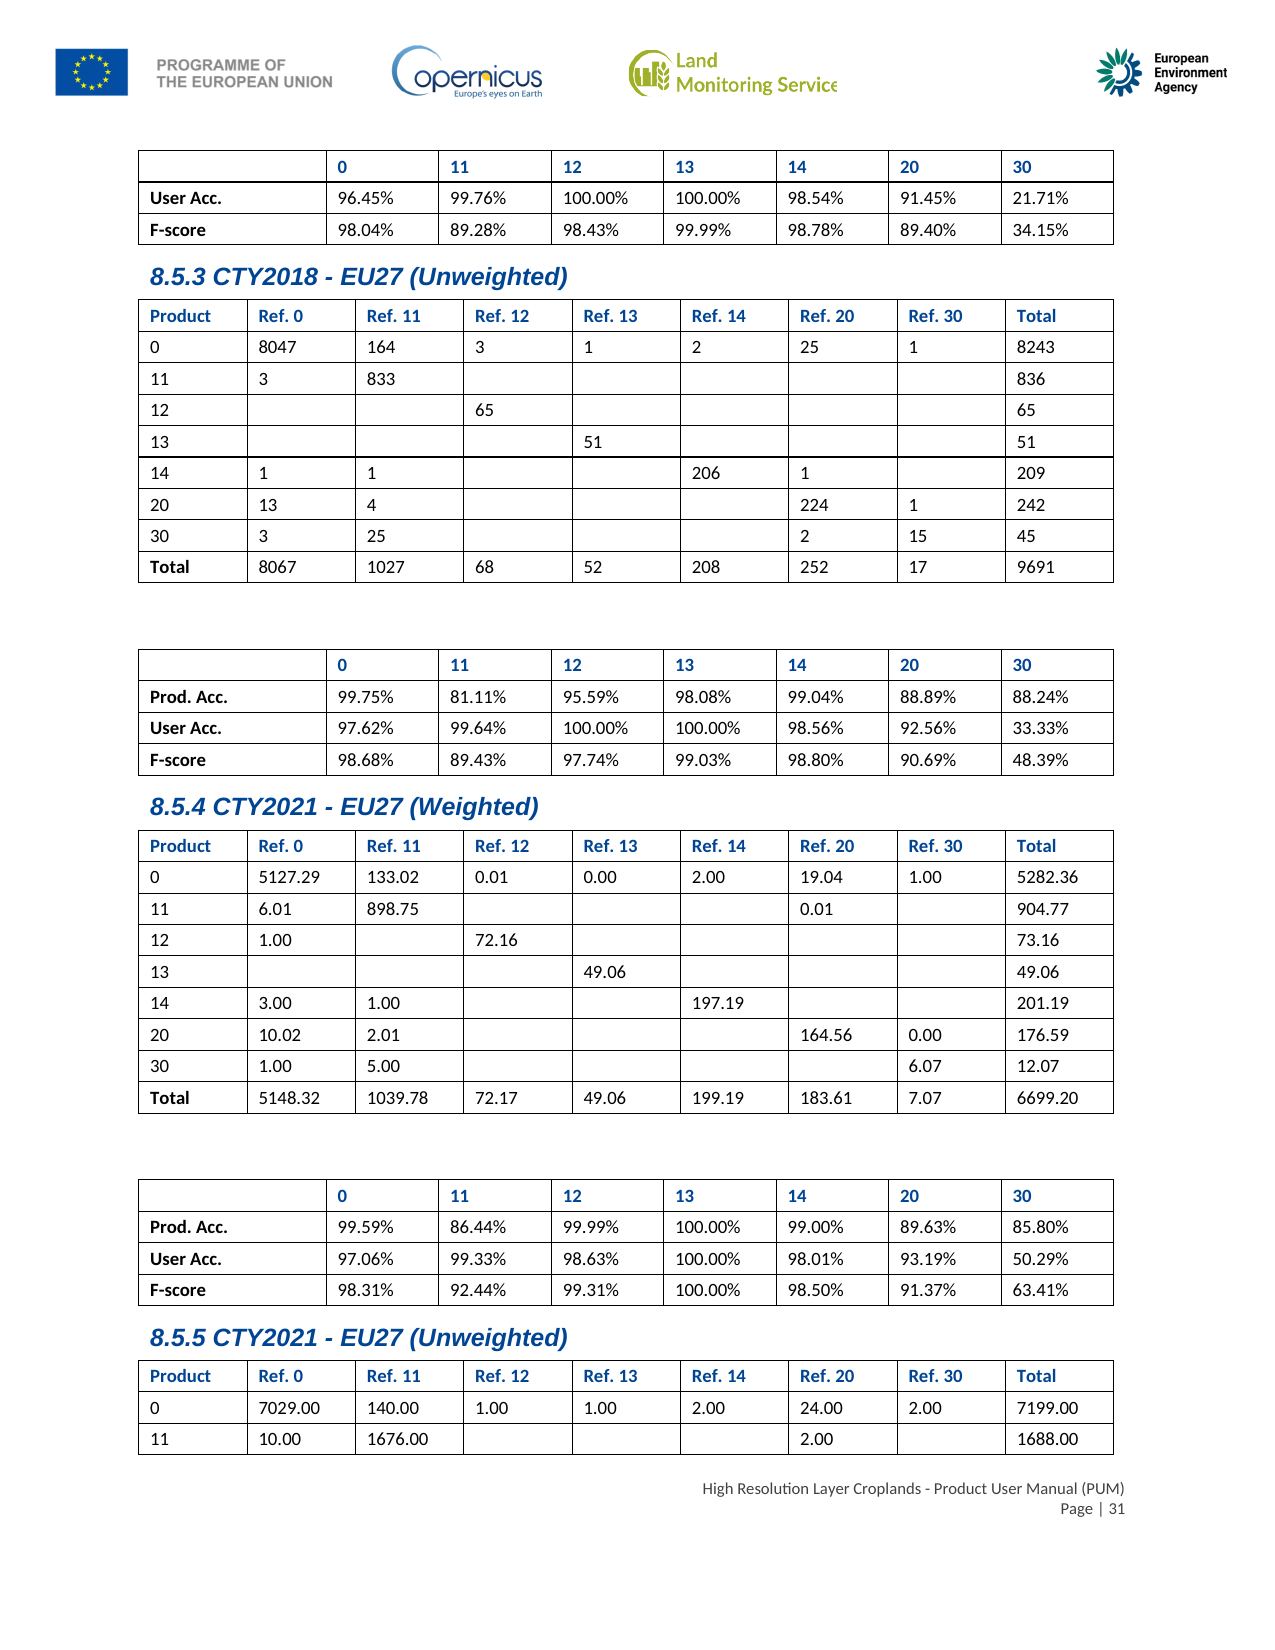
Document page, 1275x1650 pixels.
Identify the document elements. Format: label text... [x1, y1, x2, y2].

table_cell 8067 [248, 552, 355, 582]
table_cell 208 [681, 552, 788, 582]
table_cell 100.00% [664, 1275, 776, 1305]
table_cell [464, 988, 572, 1018]
subtitle 8.5.4 CTY2021 - EU27 (Weighted) [150, 792, 1125, 821]
table_cell [573, 925, 680, 955]
table_cell 7.07 [898, 1082, 1005, 1113]
table_header Total [1006, 1361, 1113, 1391]
table_header Ref. 14 [681, 831, 788, 861]
table_cell 1.00 [898, 862, 1005, 892]
table_cell 96.45% [327, 183, 438, 213]
table_cell 7029.00 [248, 1392, 355, 1423]
table_cell 95.59% [552, 681, 663, 712]
table_header Ref. 12 [464, 831, 572, 861]
table_cell 2.00 [681, 862, 788, 892]
table_header Ref. 14 [681, 300, 788, 331]
table_cell 88.24% [1002, 681, 1113, 712]
picture [628, 50, 837, 97]
table_header Ref. 20 [789, 1361, 897, 1391]
table_cell 183.61 [789, 1082, 897, 1113]
table_header Ref. 0 [248, 300, 355, 331]
table_cell 72.16 [464, 925, 572, 955]
table_cell [573, 1424, 680, 1454]
table_cell 5282.36 [1006, 862, 1113, 892]
table_header 30 [1002, 1180, 1113, 1211]
table_cell 99.76% [439, 183, 551, 213]
table_cell 3 [248, 520, 355, 551]
table_cell [464, 1019, 572, 1050]
table_cell 100.00% [664, 713, 776, 743]
table_cell [356, 956, 463, 987]
table_cell 99.59% [327, 1212, 438, 1242]
table_cell 98.78% [777, 214, 888, 244]
table_cell 206 [681, 458, 788, 488]
table_cell [248, 426, 355, 456]
table_header Ref. 12 [464, 300, 572, 331]
table_cell [898, 458, 1005, 488]
table_cell [898, 395, 1005, 425]
table_header 30 [1002, 151, 1113, 181]
table_cell 30 [139, 520, 247, 551]
table_header Ref. 20 [789, 300, 897, 331]
table_cell [898, 925, 1005, 955]
table_cell 48.39% [1002, 744, 1113, 775]
table_header Ref. 11 [356, 831, 463, 861]
table_cell 98.08% [664, 681, 776, 712]
subtitle 8.5.5 CTY2021 - EU27 (Unweighted) [150, 1323, 1125, 1351]
table_cell 3.00 [248, 988, 355, 1018]
table_cell 34.15% [1002, 214, 1113, 244]
table_cell 99.99% [552, 1212, 663, 1242]
table_header Ref. 30 [898, 831, 1005, 861]
table_header Ref. 14 [681, 1361, 788, 1391]
table_cell 12 [139, 925, 247, 955]
table_cell 164 [356, 332, 463, 362]
table_cell 1.00 [464, 1392, 572, 1423]
table_header Total [1006, 300, 1113, 331]
table_cell 99.31% [552, 1275, 663, 1305]
table_cell [573, 520, 680, 551]
table_cell 197.19 [681, 988, 788, 1018]
table_cell [898, 894, 1005, 924]
table_cell [573, 1051, 680, 1081]
table_header 14 [777, 650, 888, 680]
table_header Ref. 30 [898, 1361, 1005, 1391]
table_cell 100.00% [552, 183, 663, 213]
table_cell 25 [356, 520, 463, 551]
table_cell 17 [898, 552, 1005, 582]
table_header Ref. 0 [248, 831, 355, 861]
table_cell 21.71% [1002, 183, 1113, 213]
table_cell 100.00% [664, 1212, 776, 1242]
table_cell 1.00 [356, 988, 463, 1018]
table_header Ref. 11 [356, 300, 463, 331]
table_cell 201.19 [1006, 988, 1113, 1018]
subtitle 8.5.3 CTY2018 - EU27 (Unweighted) [150, 262, 1125, 291]
table_cell 11 [139, 1424, 247, 1454]
table_cell 833 [356, 363, 463, 393]
table_cell 99.03% [664, 744, 776, 775]
table_cell [789, 925, 897, 955]
table_cell 30 [139, 1051, 247, 1081]
table_cell 98.04% [327, 214, 438, 244]
table_cell 98.63% [552, 1243, 663, 1273]
table_header Total [1006, 831, 1113, 861]
table_cell 2.00 [789, 1424, 897, 1454]
table_cell 99.99% [664, 214, 776, 244]
table_cell 98.80% [777, 744, 888, 775]
table_cell 20 [139, 489, 247, 519]
table_cell 63.41% [1002, 1275, 1113, 1305]
table_cell Total [139, 1082, 247, 1113]
table_cell 73.16 [1006, 925, 1113, 955]
table_cell 5148.32 [248, 1082, 355, 1113]
table_cell 5127.29 [248, 862, 355, 892]
table_cell 51 [573, 426, 680, 456]
picture [29, 21, 351, 124]
table_cell 98.50% [777, 1275, 888, 1305]
table_header 13 [664, 1180, 776, 1211]
table_cell 97.74% [552, 744, 663, 775]
table_cell 2 [789, 520, 897, 551]
table_header 11 [439, 151, 551, 181]
table_cell 45 [1006, 520, 1113, 551]
table_cell User Acc. [139, 713, 326, 743]
table_cell 81.11% [439, 681, 551, 712]
table_cell 1 [356, 458, 463, 488]
table_cell 1676.00 [356, 1424, 463, 1454]
table_cell 88.89% [889, 681, 1001, 712]
table_cell 242 [1006, 489, 1113, 519]
table_cell 1027 [356, 552, 463, 582]
table_cell [464, 1051, 572, 1081]
table_cell 0 [139, 862, 247, 892]
table_header Ref. 11 [356, 1361, 463, 1391]
table_header Ref. 12 [464, 1361, 572, 1391]
table_cell 98.68% [327, 744, 438, 775]
table_cell [898, 956, 1005, 987]
table_cell [573, 1019, 680, 1050]
table_cell 9691 [1006, 552, 1113, 582]
table_header 11 [439, 650, 551, 680]
table_cell [898, 1424, 1005, 1454]
table_header 0 [327, 151, 438, 181]
table_header 0 [327, 1180, 438, 1211]
table_cell 1 [898, 489, 1005, 519]
table_cell 11 [139, 363, 247, 393]
table_cell 0.00 [573, 862, 680, 892]
table_cell [898, 363, 1005, 393]
table_cell F-score [139, 744, 326, 775]
table_cell 19.04 [789, 862, 897, 892]
table_header 13 [664, 650, 776, 680]
table_cell [356, 395, 463, 425]
table_cell 7199.00 [1006, 1392, 1113, 1423]
table_cell 13 [139, 426, 247, 456]
table_cell 8243 [1006, 332, 1113, 362]
table_cell 10.00 [248, 1424, 355, 1454]
table_header 12 [552, 151, 663, 181]
table_cell 98.54% [777, 183, 888, 213]
table_cell [789, 1051, 897, 1081]
table_cell 93.19% [889, 1243, 1001, 1273]
table_cell 1688.00 [1006, 1424, 1113, 1454]
table_cell 97.62% [327, 713, 438, 743]
table_cell 10.02 [248, 1019, 355, 1050]
table_header 20 [889, 650, 1001, 680]
table_cell [681, 520, 788, 551]
table_cell F-score [139, 1275, 326, 1305]
table_cell [681, 894, 788, 924]
table_cell Prod. Acc. [139, 681, 326, 712]
table_header Product [139, 1361, 247, 1391]
table_cell 11 [139, 894, 247, 924]
table_cell 2 [681, 332, 788, 362]
table_cell Prod. Acc. [139, 1212, 326, 1242]
table_cell User Acc. [139, 1243, 326, 1273]
table_cell 89.43% [439, 744, 551, 775]
table_cell 98.56% [777, 713, 888, 743]
table_header 13 [664, 151, 776, 181]
table_cell 100.00% [552, 713, 663, 743]
table_cell [356, 426, 463, 456]
table_cell 49.06 [1006, 956, 1113, 987]
table_cell 92.44% [439, 1275, 551, 1305]
table_cell 0.00 [898, 1019, 1005, 1050]
table_cell 4 [356, 489, 463, 519]
table_cell 1.00 [248, 1051, 355, 1081]
table_cell 89.28% [439, 214, 551, 244]
table_header Ref. 20 [789, 831, 897, 861]
table_cell 14 [139, 988, 247, 1018]
table_cell 65 [464, 395, 572, 425]
table_cell 0.01 [789, 894, 897, 924]
table_cell 0 [139, 1392, 247, 1423]
table_cell 6.07 [898, 1051, 1005, 1081]
table_cell 50.29% [1002, 1243, 1113, 1273]
table_cell 52 [573, 552, 680, 582]
table_cell [464, 1424, 572, 1454]
table_cell [573, 988, 680, 1018]
table_cell 252 [789, 552, 897, 582]
table_cell 8047 [248, 332, 355, 362]
table_cell 1.00 [573, 1392, 680, 1423]
table_cell 0.01 [464, 862, 572, 892]
table_cell 89.40% [889, 214, 1001, 244]
table_cell 2.00 [898, 1392, 1005, 1423]
table_cell [681, 956, 788, 987]
table_cell 91.45% [889, 183, 1001, 213]
table_cell 49.06 [573, 956, 680, 987]
table_cell [464, 363, 572, 393]
table_header [139, 650, 326, 680]
table_cell [681, 1424, 788, 1454]
table_cell 836 [1006, 363, 1113, 393]
table_cell 99.64% [439, 713, 551, 743]
table_cell [356, 925, 463, 955]
table_cell 3 [248, 363, 355, 393]
table_cell F-score [139, 214, 326, 244]
table_cell [681, 363, 788, 393]
table_cell 1 [248, 458, 355, 488]
table_cell 199.19 [681, 1082, 788, 1113]
table_cell 3 [464, 332, 572, 362]
table_cell 65 [1006, 395, 1113, 425]
table_cell 12.07 [1006, 1051, 1113, 1081]
table_cell [573, 363, 680, 393]
table_cell [573, 395, 680, 425]
table_cell 1 [573, 332, 680, 362]
table_cell 12 [139, 395, 247, 425]
table_cell 25 [789, 332, 897, 362]
table_cell 98.43% [552, 214, 663, 244]
table_cell 68 [464, 552, 572, 582]
table_cell [681, 426, 788, 456]
table_cell 86.44% [439, 1212, 551, 1242]
table_cell [789, 363, 897, 393]
table_cell 97.06% [327, 1243, 438, 1273]
table_header 20 [889, 151, 1001, 181]
table_cell [464, 426, 572, 456]
table_cell [573, 894, 680, 924]
table_header 14 [777, 151, 888, 181]
table_cell 24.00 [789, 1392, 897, 1423]
table_cell 99.33% [439, 1243, 551, 1273]
table_cell [789, 988, 897, 1018]
table_header Ref. 13 [573, 831, 680, 861]
table_cell [573, 458, 680, 488]
table_cell [681, 395, 788, 425]
table_cell [464, 956, 572, 987]
table_cell 176.59 [1006, 1019, 1113, 1050]
table_cell 91.37% [889, 1275, 1001, 1305]
table_cell 6.01 [248, 894, 355, 924]
table_cell [464, 489, 572, 519]
table_cell 14 [139, 458, 247, 488]
table_cell 49.06 [573, 1082, 680, 1113]
table_header Product [139, 831, 247, 861]
table_cell 904.77 [1006, 894, 1113, 924]
table_cell 98.31% [327, 1275, 438, 1305]
table_cell 1 [898, 332, 1005, 362]
table_cell [681, 489, 788, 519]
table_header 0 [327, 650, 438, 680]
table_cell [681, 1051, 788, 1081]
table_header [139, 1180, 326, 1211]
table_cell 0 [139, 332, 247, 362]
table_cell [789, 395, 897, 425]
table_header 12 [552, 1180, 663, 1211]
table_cell 89.63% [889, 1212, 1001, 1242]
table_header 14 [777, 1180, 888, 1211]
table_cell 2.01 [356, 1019, 463, 1050]
table_cell 5.00 [356, 1051, 463, 1081]
table_cell 15 [898, 520, 1005, 551]
table_cell 2.00 [681, 1392, 788, 1423]
table_header Ref. 30 [898, 300, 1005, 331]
table_cell [464, 458, 572, 488]
table_cell [248, 395, 355, 425]
table_cell 224 [789, 489, 897, 519]
table_cell 33.33% [1002, 713, 1113, 743]
table_cell [681, 925, 788, 955]
table_cell 85.80% [1002, 1212, 1113, 1242]
table_cell 98.01% [777, 1243, 888, 1273]
table_cell 13 [248, 489, 355, 519]
table_cell [898, 426, 1005, 456]
table_cell 164.56 [789, 1019, 897, 1050]
table_cell [248, 956, 355, 987]
picture [371, 15, 560, 130]
table_cell 6699.20 [1006, 1082, 1113, 1113]
table_cell [681, 1019, 788, 1050]
table_cell 140.00 [356, 1392, 463, 1423]
table_cell 72.17 [464, 1082, 572, 1113]
table_cell 898.75 [356, 894, 463, 924]
table_header 30 [1002, 650, 1113, 680]
table_cell 99.75% [327, 681, 438, 712]
table_header Ref. 0 [248, 1361, 355, 1391]
picture [1094, 46, 1228, 97]
table_header 12 [552, 650, 663, 680]
table_cell 1.00 [248, 925, 355, 955]
table_cell 99.04% [777, 681, 888, 712]
table_cell 209 [1006, 458, 1113, 488]
table_header Ref. 13 [573, 1361, 680, 1391]
table_cell 1 [789, 458, 897, 488]
table_cell 100.00% [664, 183, 776, 213]
table_header [139, 151, 326, 181]
table_header 11 [439, 1180, 551, 1211]
table_cell [789, 426, 897, 456]
table_header 20 [889, 1180, 1001, 1211]
table_cell [898, 988, 1005, 1018]
table_cell 51 [1006, 426, 1113, 456]
table_cell 1039.78 [356, 1082, 463, 1113]
table_cell User Acc. [139, 183, 326, 213]
table_cell 92.56% [889, 713, 1001, 743]
table_cell Total [139, 552, 247, 582]
table_cell 13 [139, 956, 247, 987]
table_cell 100.00% [664, 1243, 776, 1273]
table_header Ref. 13 [573, 300, 680, 331]
table_cell [789, 956, 897, 987]
table_header Product [139, 300, 247, 331]
table_cell [573, 489, 680, 519]
table_cell 133.02 [356, 862, 463, 892]
table_cell 99.00% [777, 1212, 888, 1242]
table_cell [464, 520, 572, 551]
table_cell [464, 894, 572, 924]
table_cell 20 [139, 1019, 247, 1050]
table_cell 90.69% [889, 744, 1001, 775]
